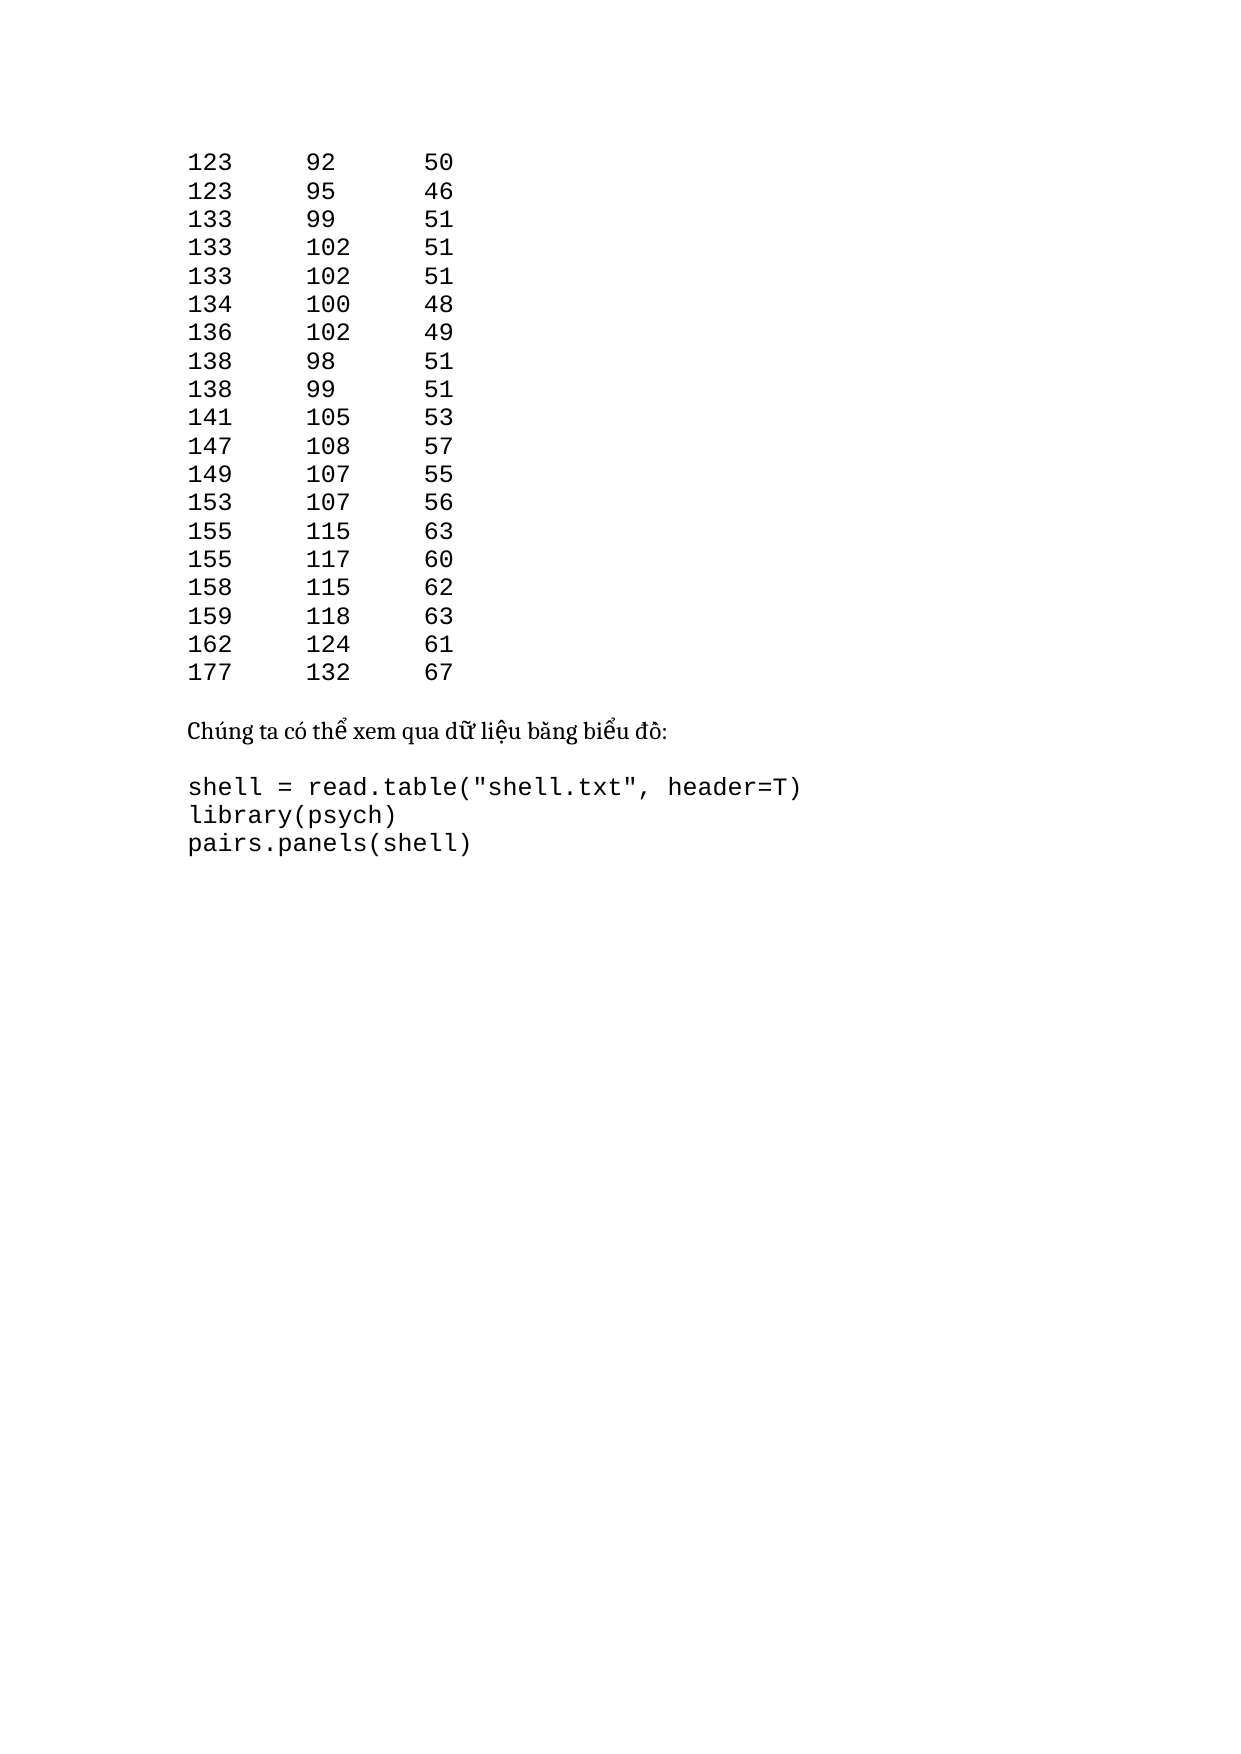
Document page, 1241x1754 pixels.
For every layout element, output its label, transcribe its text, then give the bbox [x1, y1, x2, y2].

text 149 107 55 [187, 462, 1059, 490]
text shell = read.table("shell.txt", header=T) [187, 774, 1059, 802]
text 153 107 56 [187, 490, 1059, 518]
text 147 108 57 [187, 433, 1059, 462]
text 138 99 51 [187, 377, 1059, 405]
text 123 92 50 [187, 150, 1059, 178]
text pairs.panels(shell) [187, 831, 1059, 888]
text 177 132 67 [187, 660, 1059, 688]
text 133 102 51 [187, 263, 1059, 292]
text 159 118 63 [187, 603, 1059, 632]
text 155 117 60 [187, 547, 1059, 575]
text 141 105 53 [187, 405, 1059, 433]
text 133 99 51 [187, 207, 1059, 235]
text Chúng ta có thể xem qua dữ liệu bằng biểu đồ: [187, 717, 1059, 745]
text library(psych) [187, 802, 1059, 831]
text 134 100 48 [187, 292, 1059, 320]
text 123 95 46 [187, 178, 1059, 207]
text 162 124 61 [187, 632, 1059, 660]
text 138 98 51 [187, 348, 1059, 377]
text 133 102 51 [187, 235, 1059, 263]
text 155 115 63 [187, 518, 1059, 547]
text 158 115 62 [187, 575, 1059, 603]
text 136 102 49 [187, 320, 1059, 348]
